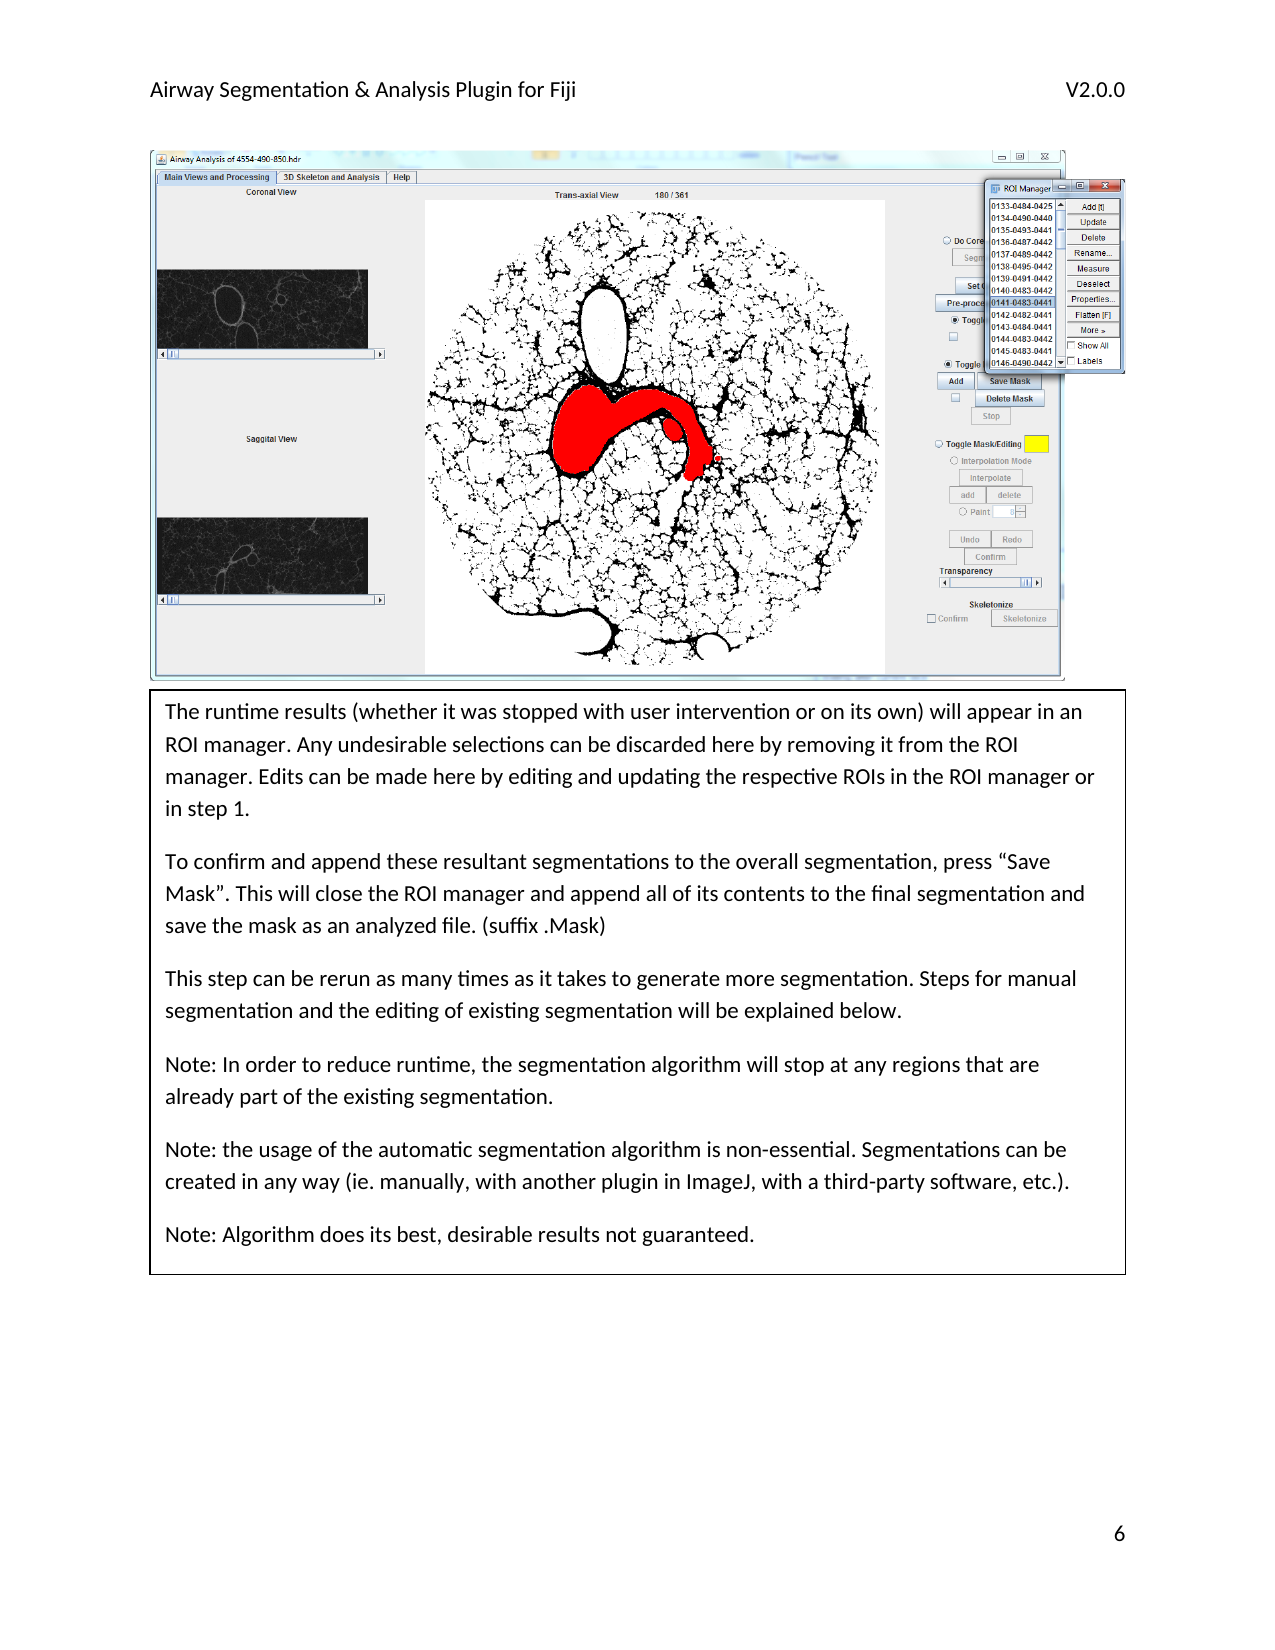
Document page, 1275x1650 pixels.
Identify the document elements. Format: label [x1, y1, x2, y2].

picture [150, 150, 1125, 681]
